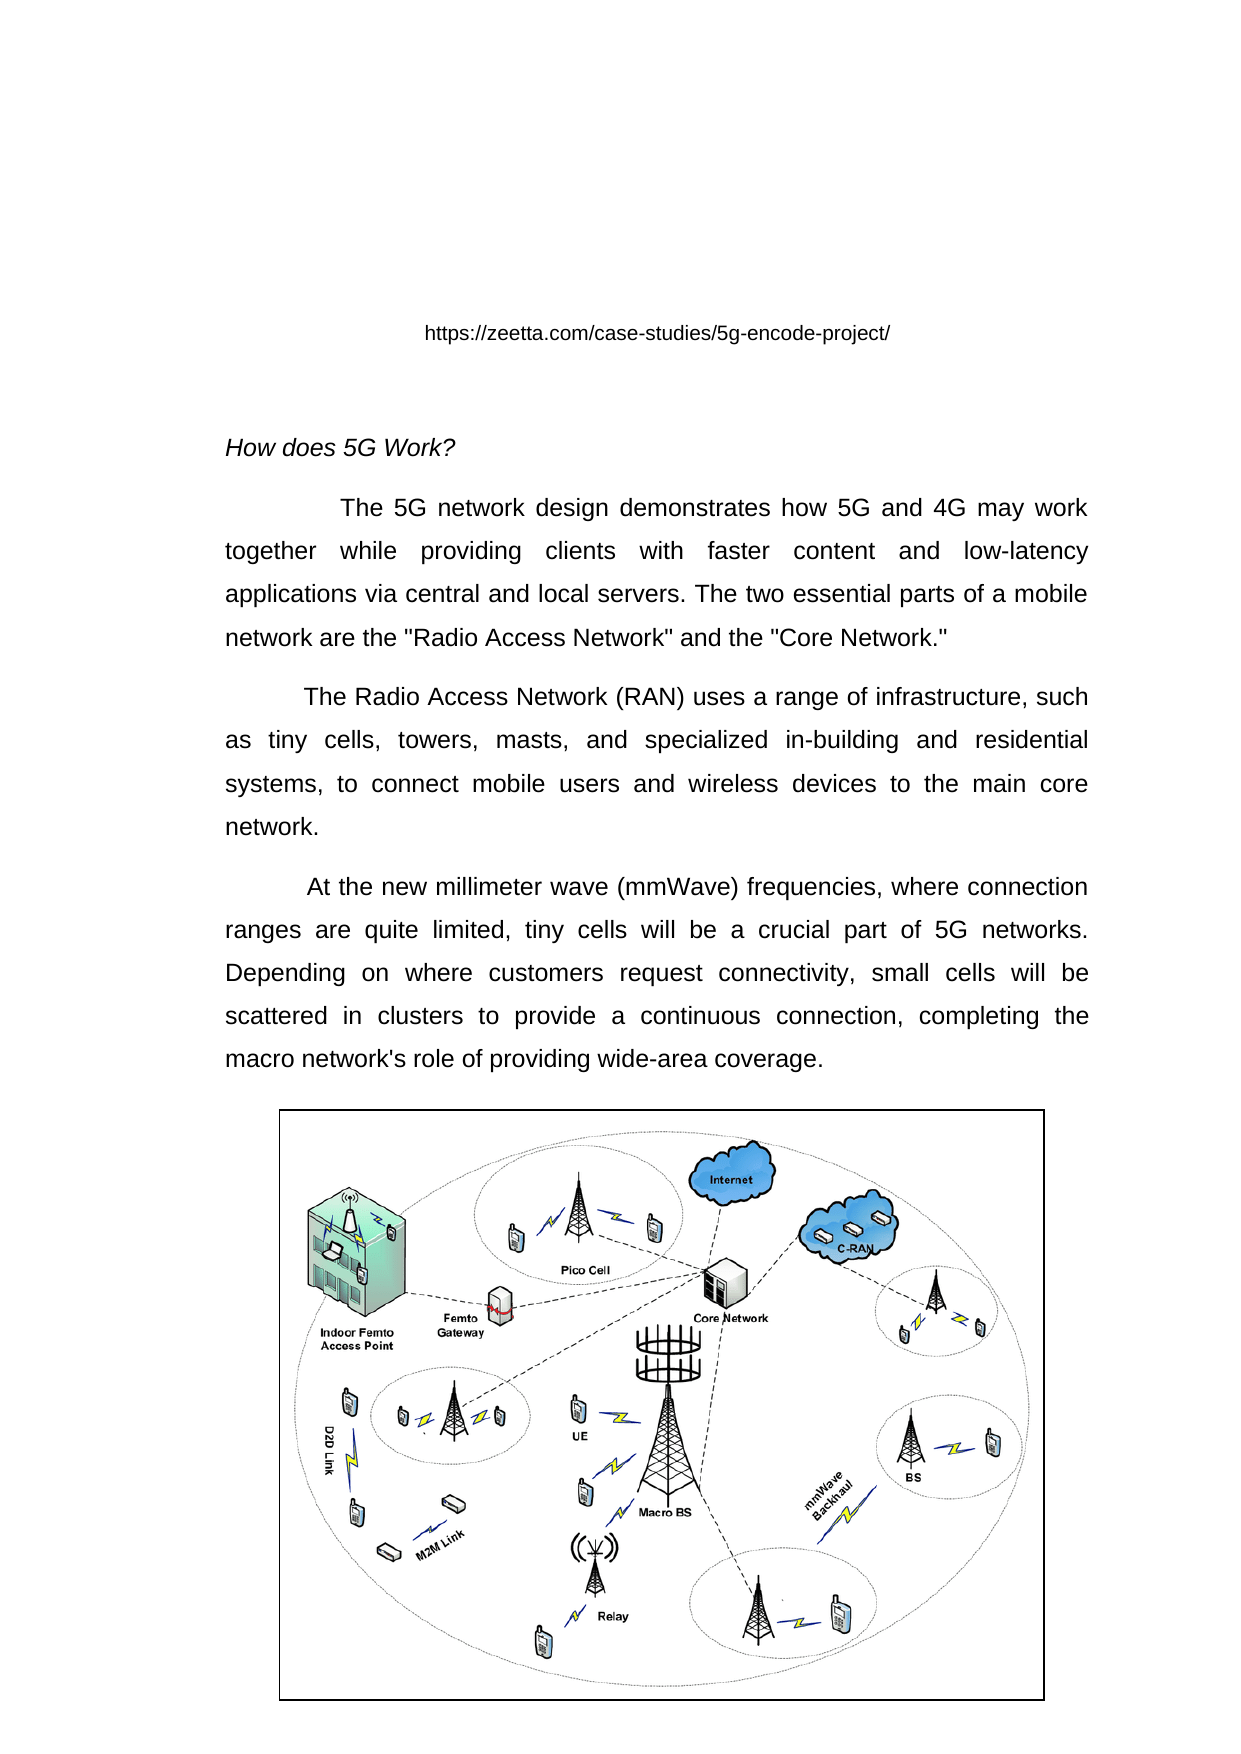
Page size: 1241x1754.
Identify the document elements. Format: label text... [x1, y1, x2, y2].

picture [280, 1111, 1043, 1699]
text https://zeetta.com/case-studies/5g-encode-project/ [225, 321, 1090, 345]
text How does 5G Work? [225, 433, 1090, 462]
text The 5G network design demonstrates how 5G and 4G may work together while providing clients with faster content and low-latency applications via central and local servers. The two essential parts of a mobile network are the "Radio Access Network" and the "Core Network." [225, 493, 1090, 651]
text At the new millimeter wave (mmWave) frequencies, where connection ranges are quite limited, tiny cells will be a crucial part of 5G networks. Depending on where customers request connectivity, small cells will be scattered in clusters to provide a continuous connection, completing the macro network's role of providing wide-area coverage. [225, 872, 1090, 1073]
text The Radio Access Network (RAN) uses a range of infrastructure, such as tiny cells, towers, masts, and specialized in-building and residential systems, to connect mobile users and wireless devices to the main core network. [225, 682, 1090, 841]
